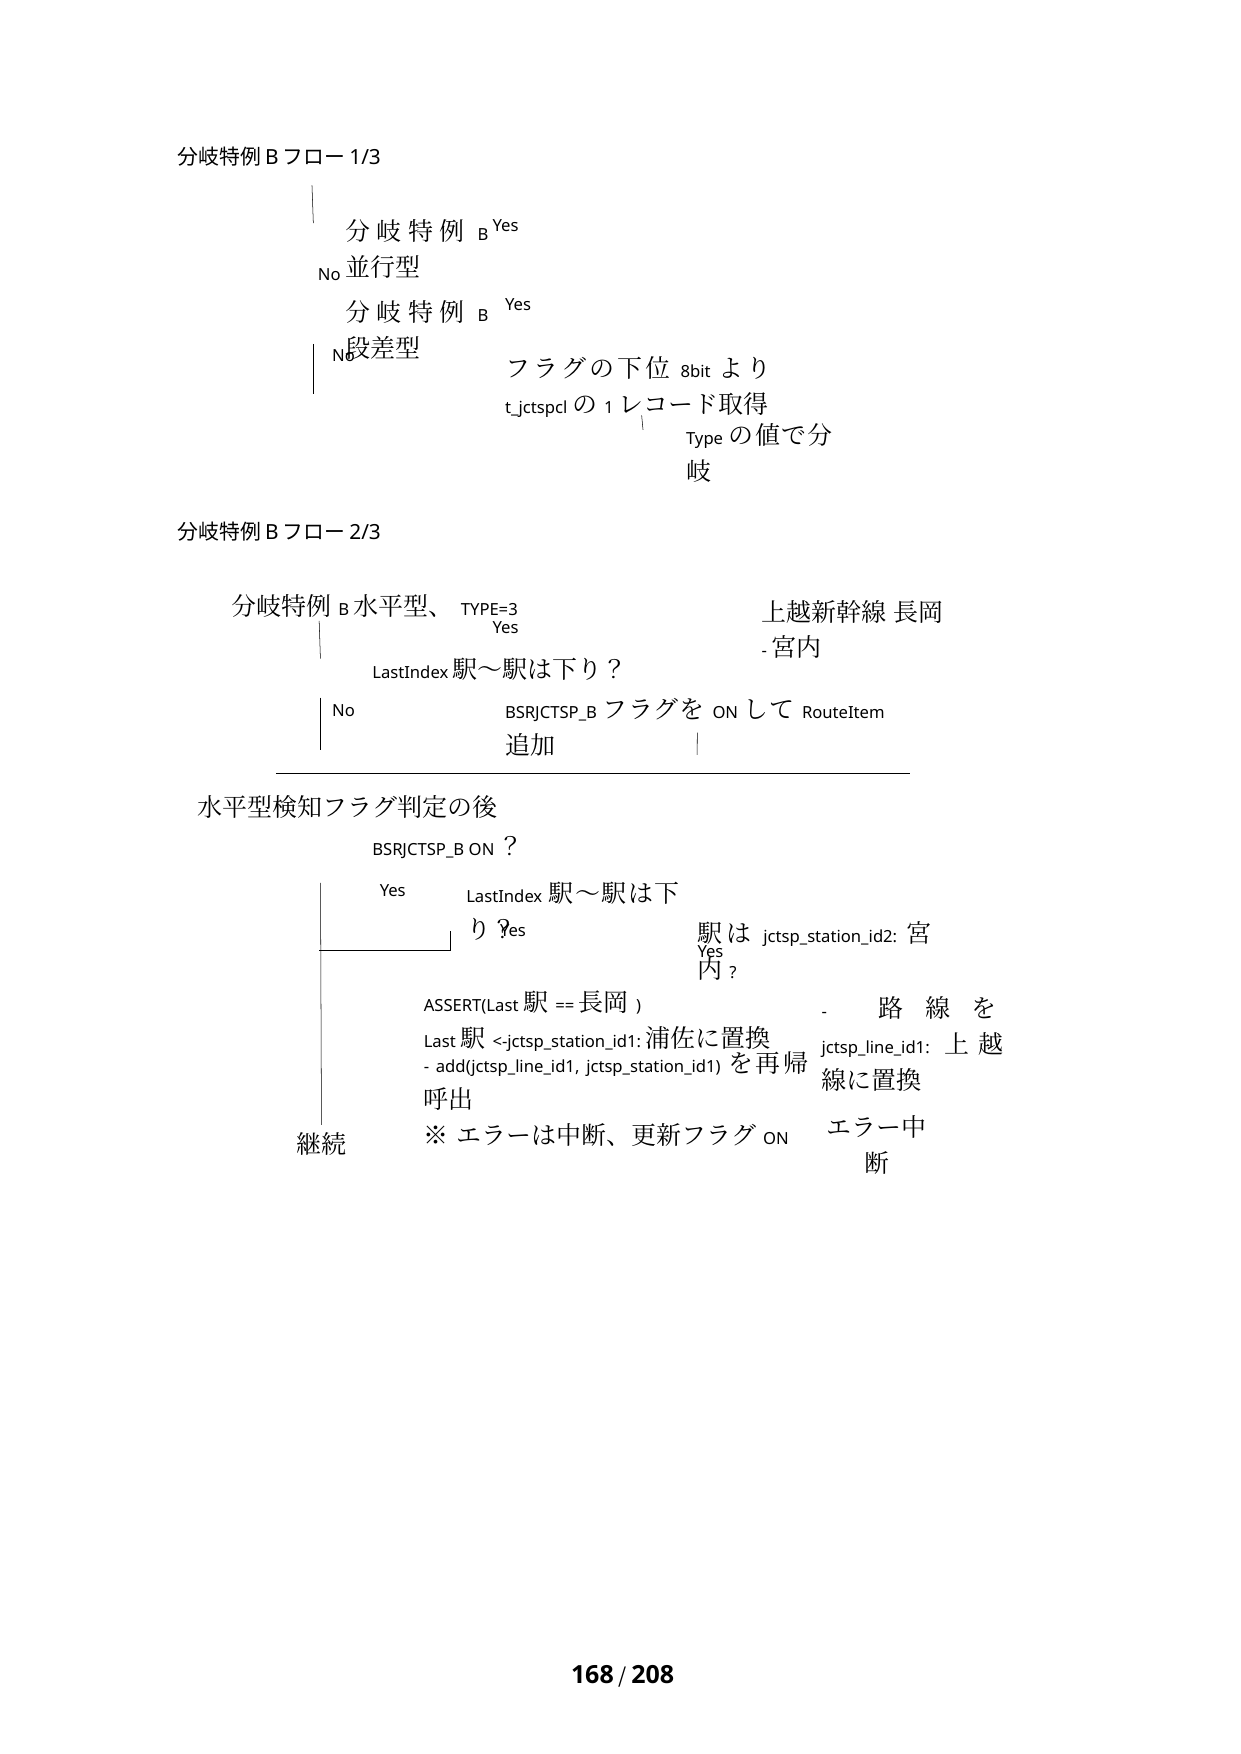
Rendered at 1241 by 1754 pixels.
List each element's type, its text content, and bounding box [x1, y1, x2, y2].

text 分岐特例Bフロー1/3 [177, 134, 1063, 176]
text 分岐特例Bフロー2/3 [177, 509, 1063, 551]
